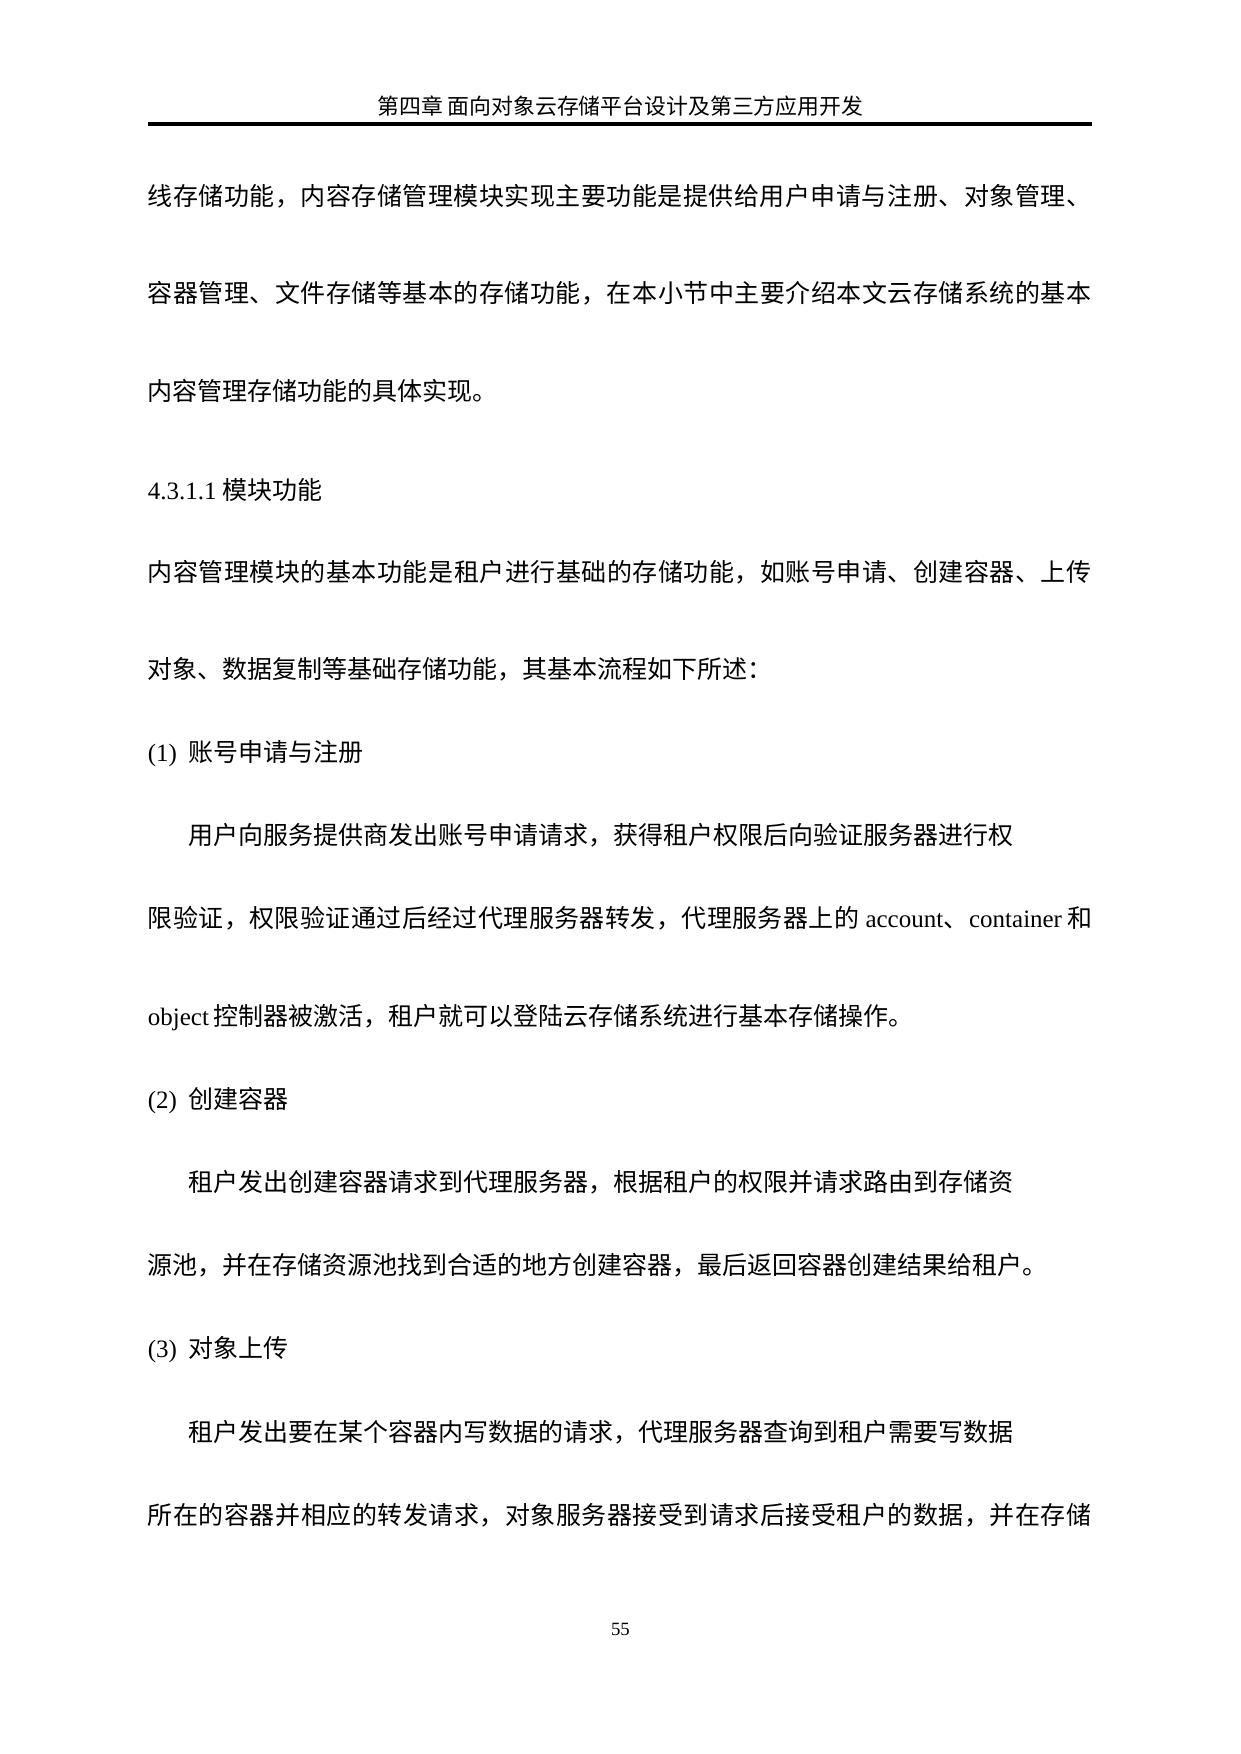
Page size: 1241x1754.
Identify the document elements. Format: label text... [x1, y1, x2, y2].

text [148, 1481, 1092, 1546]
text 源池，并在存储资源池找到合适的地方创建容器，最后返回容器创建结果给租户。 [148, 1231, 1092, 1296]
list 租户发出创建容器请求到代理服务器，根据租户的权限并请求路由到存储资 [188, 1148, 1092, 1213]
list 创建容器 [148, 1065, 1092, 1130]
text 内容管理模块的基本功能是租户进行基础的存储功能，如账号申请、创建容器、上传对象、数据复制等基础存储功能，其基本流程如下所述： [148, 538, 1092, 700]
list 对象上传 [148, 1314, 1092, 1379]
text 用户向服务提供商发出账号申请请求，获得租户权限后向验证服务器进行权 [188, 801, 1092, 866]
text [148, 162, 1092, 422]
subtitle 4.3.1.1 模块功能 [148, 456, 1092, 521]
list 账号申请与注册 [148, 718, 1092, 783]
text 限验证，权限验证通过后经过代理服务器转发，代理服务器上的account、container和object控制器被激活，租户就可以登陆云存储系统进行基本存储操作。 [148, 884, 1092, 1047]
text 租户发出要在某个容器内写数据的请求，代理服务器查询到租户需要写数据 [188, 1398, 1092, 1463]
